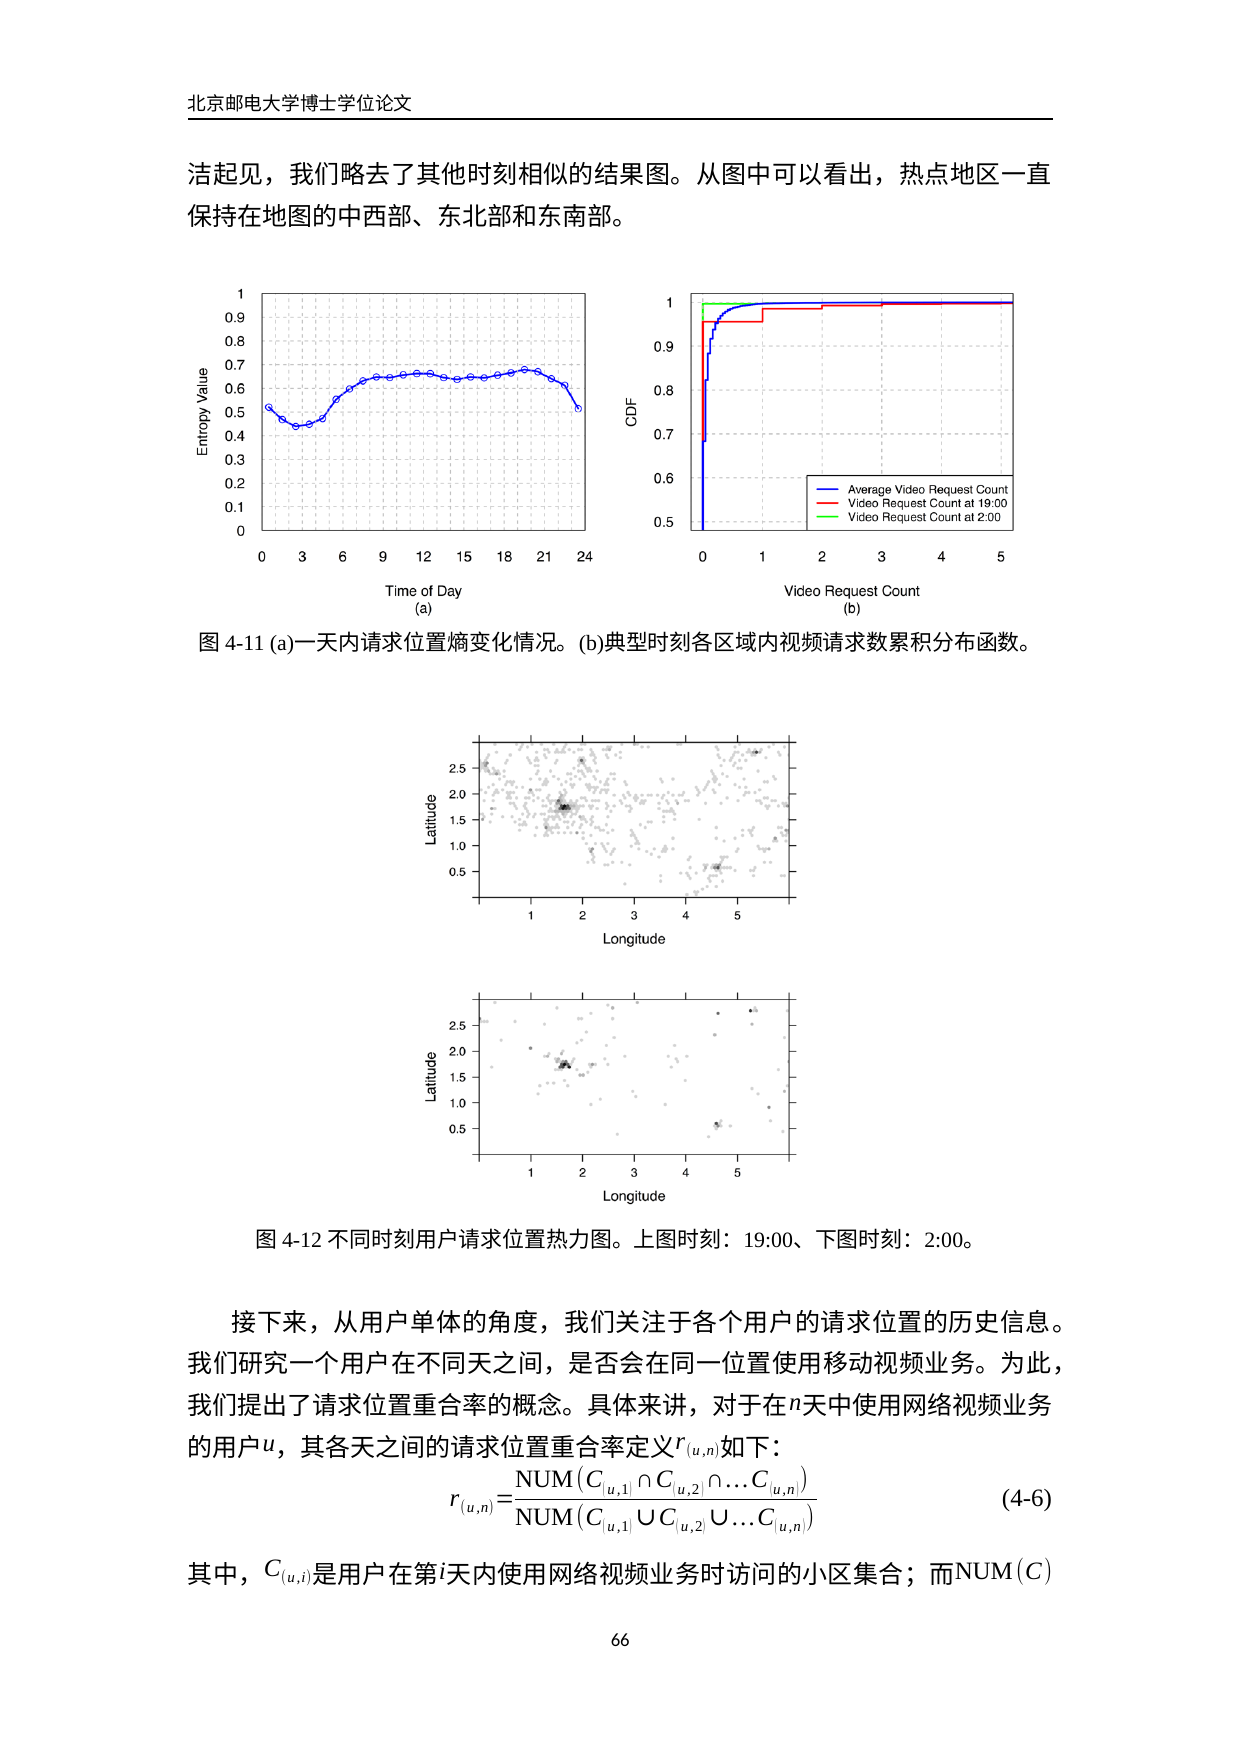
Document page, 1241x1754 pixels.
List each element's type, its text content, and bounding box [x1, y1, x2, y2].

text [187, 1550, 1053, 1592]
text 接下来，从用户单体的角度，我们关注于各个用户的请求位置的历史信息。我们研究一个用户在不同天之间，是否会在同一位置使用移动视频业务。为此，我们提出了请求位置重合率的概念。具体来讲，对于在天中使用网络视频业务的用户，其各天之间的请求位置重合率定义如下： [187, 1298, 1053, 1464]
text 图4-12 不同时刻用户请求位置热力图。上图时刻：19:00、下图时刻：2:00。 [187, 1214, 1053, 1256]
picture [406, 700, 835, 1215]
text 图4-11 (a)一天内请求位置熵变化情况。(b)典型时刻各区域内视频请求数累积分布函数。 [187, 617, 1053, 659]
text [187, 150, 1053, 233]
picture [192, 275, 1049, 618]
